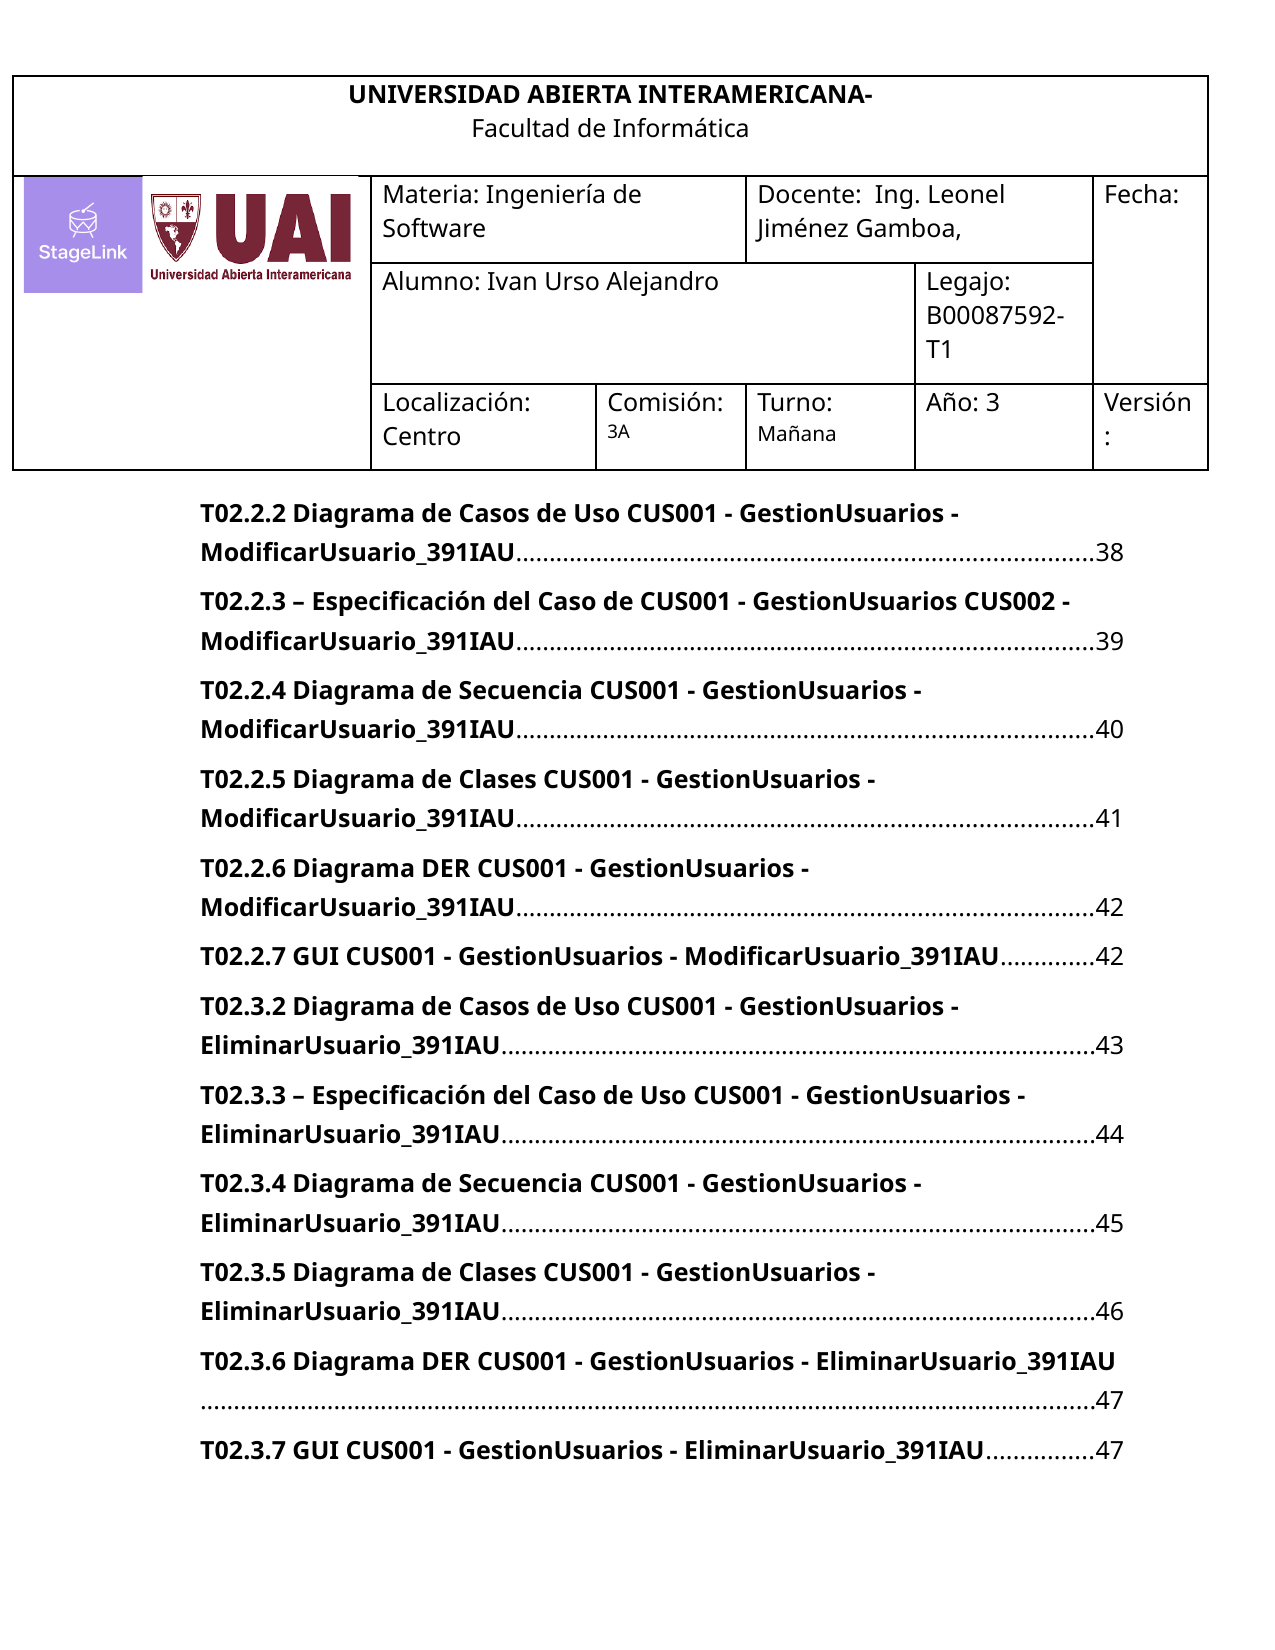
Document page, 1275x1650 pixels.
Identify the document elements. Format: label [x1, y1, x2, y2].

picture [23, 176, 359, 293]
